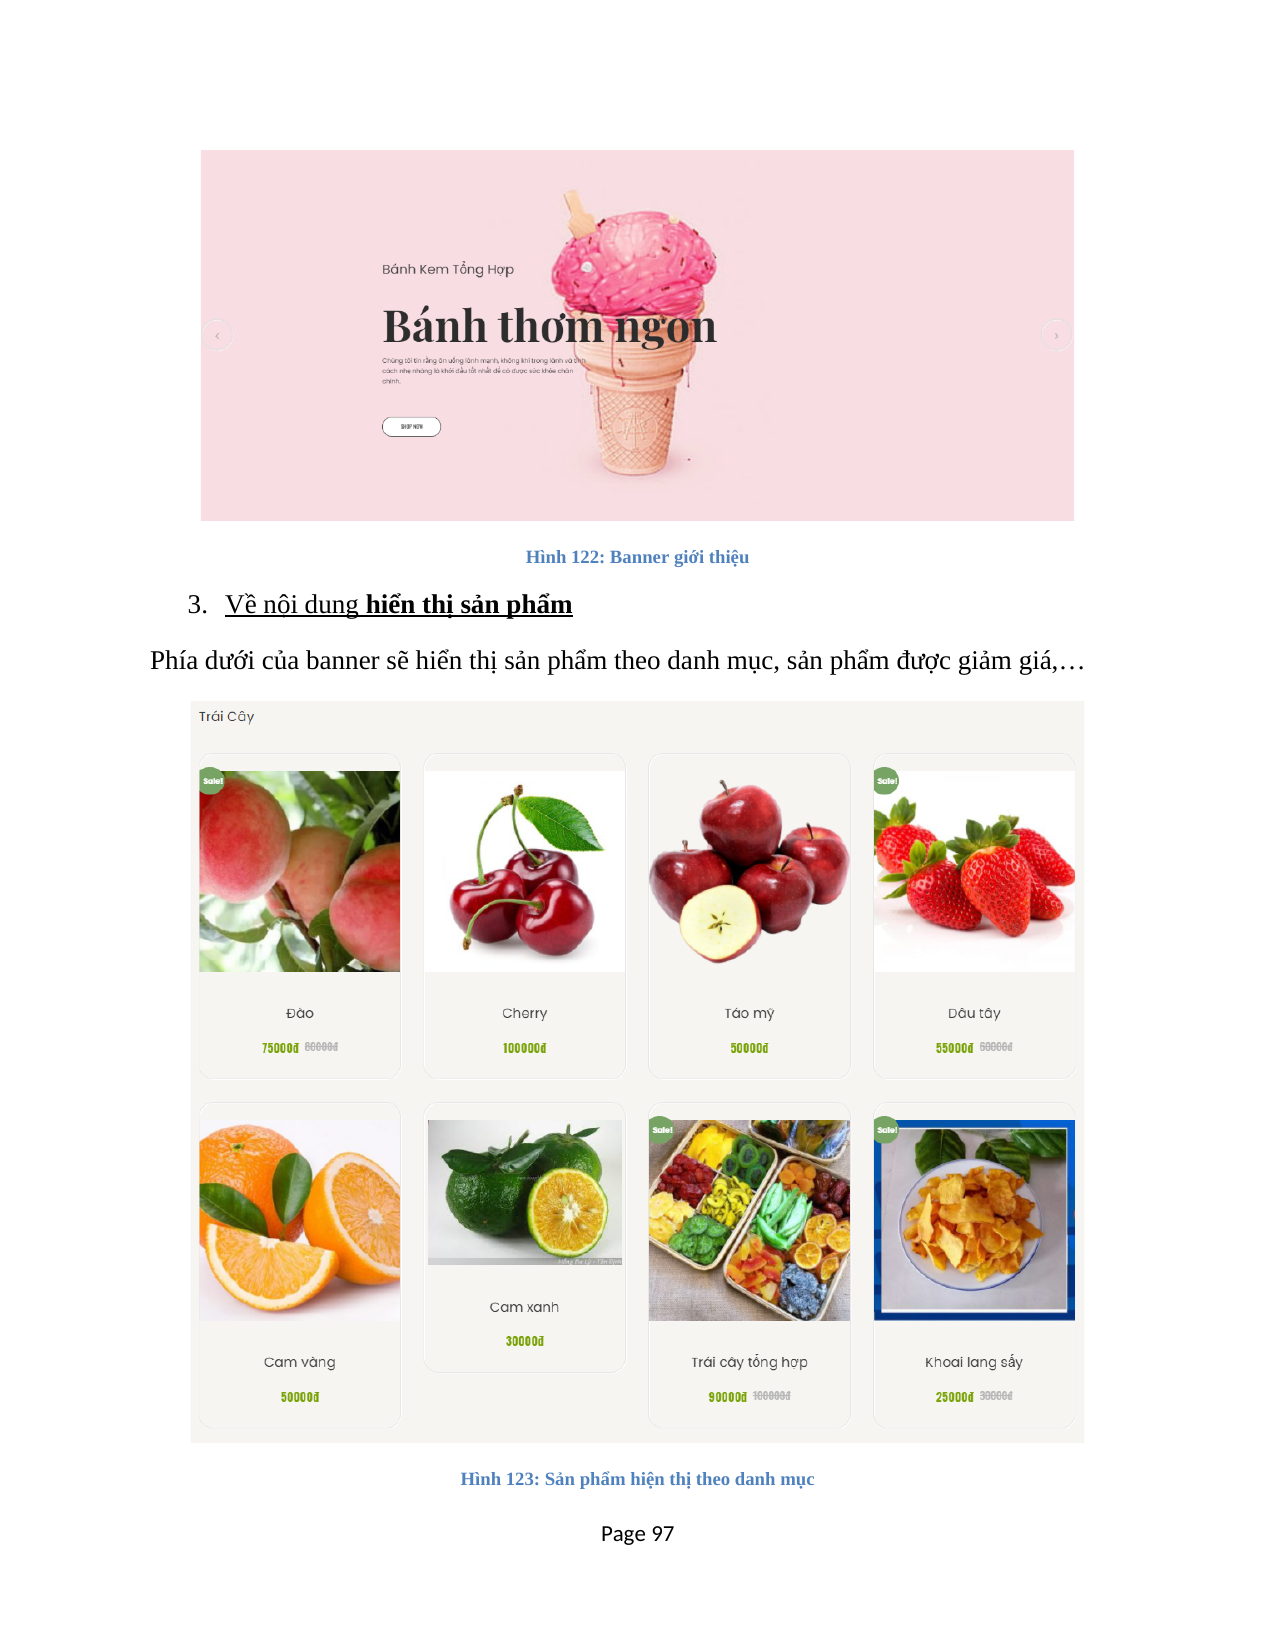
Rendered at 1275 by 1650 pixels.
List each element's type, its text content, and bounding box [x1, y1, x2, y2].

text Hình 122: Banner giới thiệu [150, 546, 1125, 567]
text Phía dưới của banner sẽ hiển thị sản phẩm theo danh mục, sản phẩm được giảm giá,… [150, 644, 1125, 676]
text Hình 123: Sản phẩm hiện thị theo danh mục [150, 1468, 1125, 1489]
picture [190, 701, 1085, 1443]
list Về nội dung hiển thị sản phẩm [187, 588, 1125, 619]
picture [200, 150, 1075, 521]
